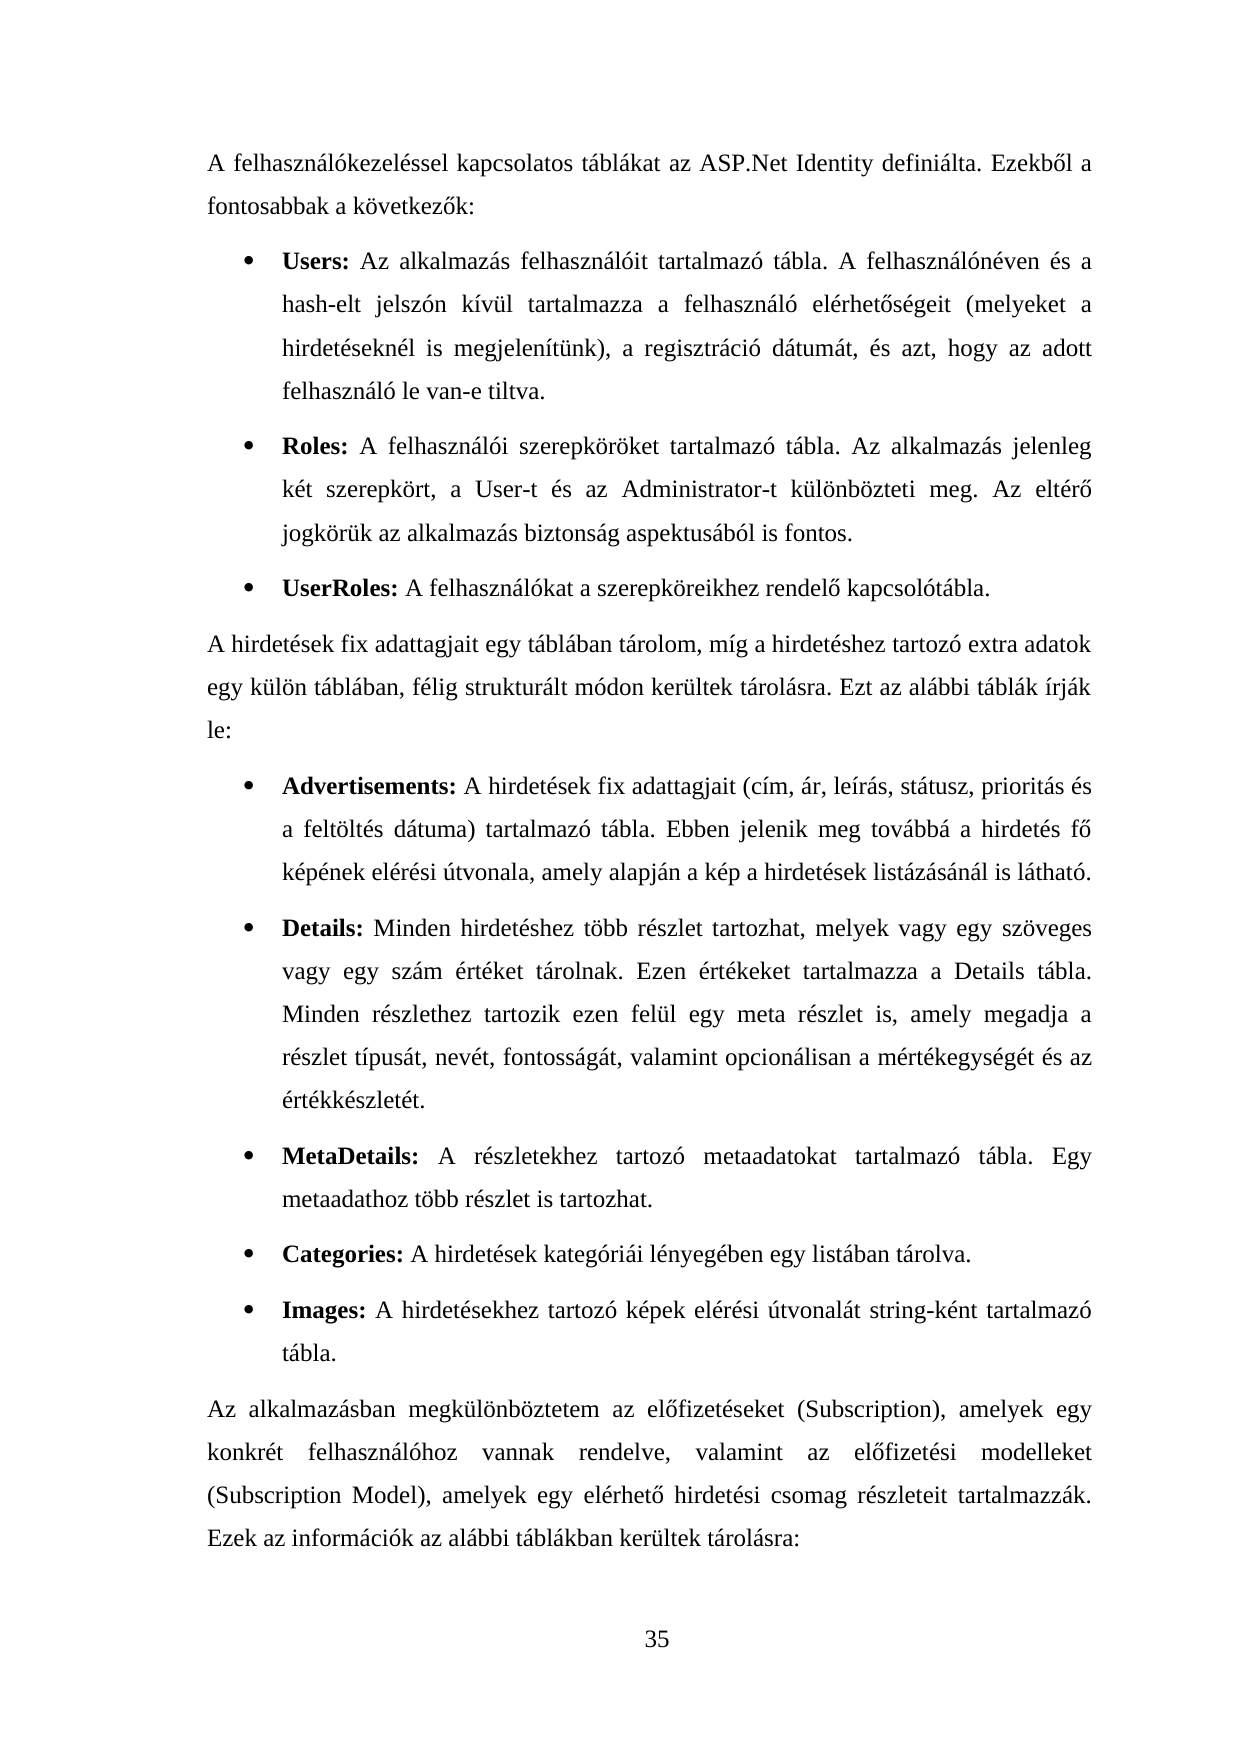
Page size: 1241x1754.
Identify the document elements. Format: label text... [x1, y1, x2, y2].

list MetaDetails: A részletekhez tartozó metaadatokat tartalmazó tábla. Egy metaadathoz több részlet is tartozhat. [244, 1141, 1092, 1213]
list Users: Az alkalmazás felhasználóit tartalmazó tábla. A felhasználónéven és a hash-elt jelszón kívül tartalmazza a felhasználó elérhetőségeit (melyeket a hirdetéseknél is megjelenítünk), a regisztráció dátumát, és azt, hogy az adott felhasználó le van-e tiltva. [244, 246, 1092, 404]
list Advertisements: A hirdetések fix adattagjait (cím, ár, leírás, státusz, prioritás és a feltöltés dátuma) tartalmazó tábla. Ebben jelenik meg továbbá a hirdetés fő képének elérési útvonala, amely alapján a kép a hirdetések listázásánál is látható. [244, 771, 1092, 886]
list UserRoles: A felhasználókat a szerepköreikhez rendelő kapcsolótábla. [244, 573, 1092, 602]
text A felhasználókezeléssel kapcsolatos táblákat az ASP.Net Identity definiálta. Ezekből a fontosabbak a következők: [207, 148, 1092, 219]
list Categories: A hirdetések kategóriái lényegében egy listában tárolva. [244, 1239, 1092, 1268]
list Roles: A felhasználói szerepköröket tartalmazó tábla. Az alkalmazás jelenleg két szerepkört, a User-t és az Administrator-t különbözteti meg. Az eltérő jogkörük az alkalmazás biztonság aspektusából is fontos. [244, 431, 1092, 546]
text Az alkalmazásban megkülönböztetem az előfizetéseket (Subscription), amelyek egy konkrét felhasználóhoz vannak rendelve, valamint az előfizetési modelleket (Subscription Model), amelyek egy elérhető hirdetési csomag részleteit tartalmazzák. Ezek az információk az alábbi táblákban kerültek tárolásra: [207, 1394, 1092, 1552]
list Images: A hirdetésekhez tartozó képek elérési útvonalát string-ként tartalmazó tábla. [244, 1295, 1092, 1367]
text A hirdetések fix adattagjait egy táblában tárolom, míg a hirdetéshez tartozó extra adatok egy külön táblában, félig strukturált módon kerültek tárolásra. Ezt az alábbi táblák írják le: [207, 629, 1092, 744]
list Details: Minden hirdetéshez több részlet tartozhat, melyek vagy egy szöveges vagy egy szám értéket tárolnak. Ezen értékeket tartalmazza a Details tábla. Minden részlethez tartozik ezen felül egy meta részlet is, amely megadja a részlet típusát, nevét, fontosságát, valamint opcionálisan a mértékegységét és az értékkészletét. [244, 913, 1092, 1114]
